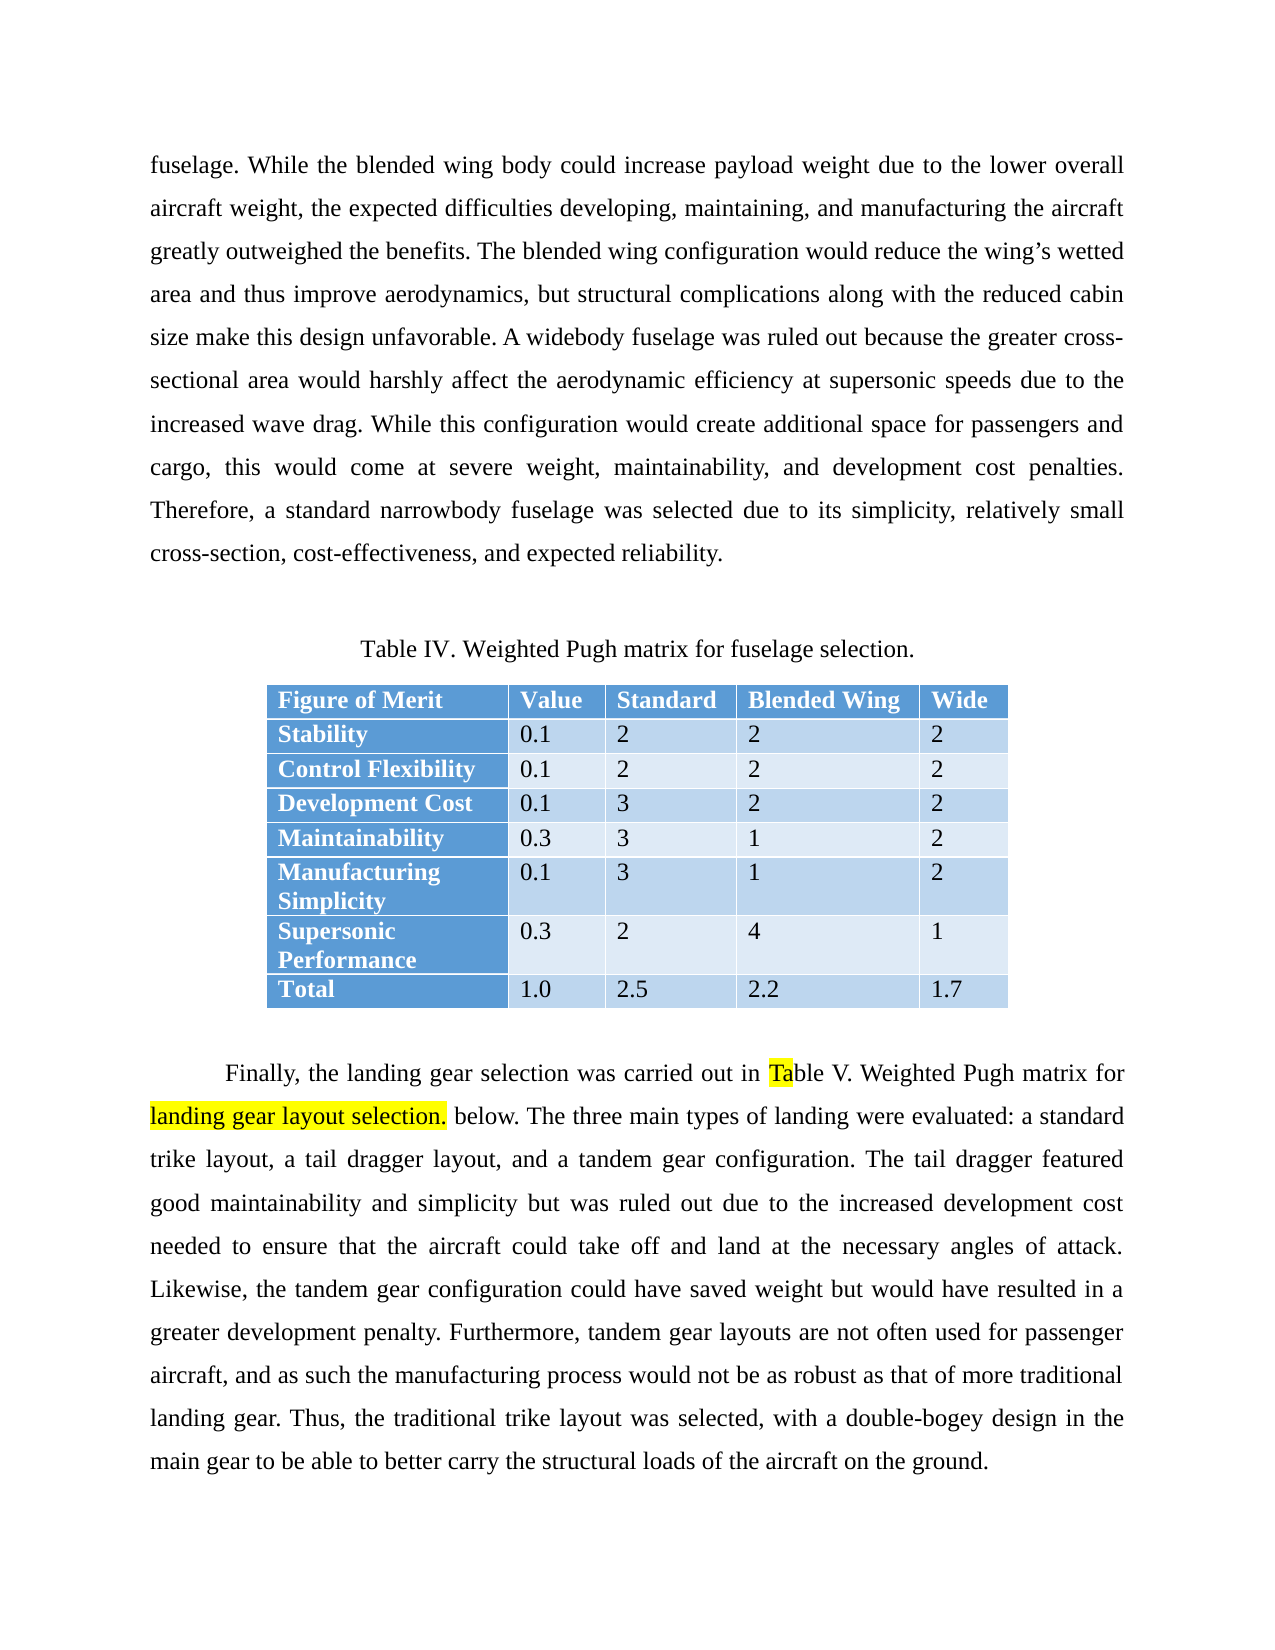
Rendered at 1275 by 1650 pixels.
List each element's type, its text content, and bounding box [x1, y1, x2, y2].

table_cell 1 [920, 916, 1008, 973]
table_cell 0.1 [509, 789, 605, 822]
table_cell 0.1 [509, 720, 605, 753]
table_cell 3 [606, 858, 736, 915]
table_cell 4 [737, 916, 919, 973]
table_cell 2.2 [737, 975, 919, 1008]
table_cell 2 [606, 754, 736, 787]
table_cell 2 [920, 754, 1008, 787]
table_header Wide [920, 685, 1008, 718]
table_cell 0.3 [509, 823, 605, 856]
table_cell 0.3 [509, 916, 605, 973]
table_cell 2 [606, 916, 736, 973]
table_header Standard [606, 685, 736, 718]
table_cell Control Flexibility [267, 754, 508, 787]
table_header Figure of Merit [267, 685, 508, 718]
text Table IV. Weighted Pugh matrix for fuselage selection. [180, 634, 1095, 663]
table_cell 2 [737, 754, 919, 787]
table_header Blended Wing [737, 685, 919, 718]
table_cell 2 [737, 720, 919, 753]
table_cell 2 [737, 789, 919, 822]
table_cell 0.1 [509, 858, 605, 915]
title Finally, the landing gear selection was carried out in Table V. Weighted Pugh matrix for landing gear layout selection. below. The three main types of landing were evaluated: a standard trike layout, a tail dragger layout, and a tandem gear configuration. The tail dragger featured good maintainability and simplicity but was ruled out due to the increased development cost needed to ensure that the aircraft could take off and land at the necessary angles of attack. Likewise, the tandem gear configuration could have saved weight but would have resulted in a greater development penalty. Furthermore, tandem gear layouts are not often used for passenger aircraft, and as such the manufacturing process would not be as robust as that of more traditional landing gear. Thus, the traditional trike layout was selected, with a double-bogey design in the main gear to be able to better carry the structural loads of the aircraft on the ground. [150, 1058, 1125, 1475]
table_cell 3 [606, 789, 736, 822]
table_cell Development Cost [267, 789, 508, 822]
table_cell 3 [606, 823, 736, 856]
table_cell 1 [737, 858, 919, 915]
table_cell 2.5 [606, 975, 736, 1008]
table_cell Maintainability [267, 823, 508, 856]
table_header Value [509, 685, 605, 718]
table_cell Supersonic Performance [267, 916, 508, 973]
table_cell 0.1 [509, 754, 605, 787]
table_cell 2 [606, 720, 736, 753]
table_cell 2 [920, 858, 1008, 915]
table_cell 1 [737, 823, 919, 856]
table_cell Stability [267, 720, 508, 753]
table_cell Total [267, 975, 508, 1008]
table_cell 1.7 [920, 975, 1008, 1008]
table_cell 1.0 [509, 975, 605, 1008]
table_cell 2 [920, 789, 1008, 822]
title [150, 150, 1125, 567]
table_cell 2 [920, 720, 1008, 753]
table_cell Manufacturing Simplicity [267, 858, 508, 915]
table_cell 2 [920, 823, 1008, 856]
